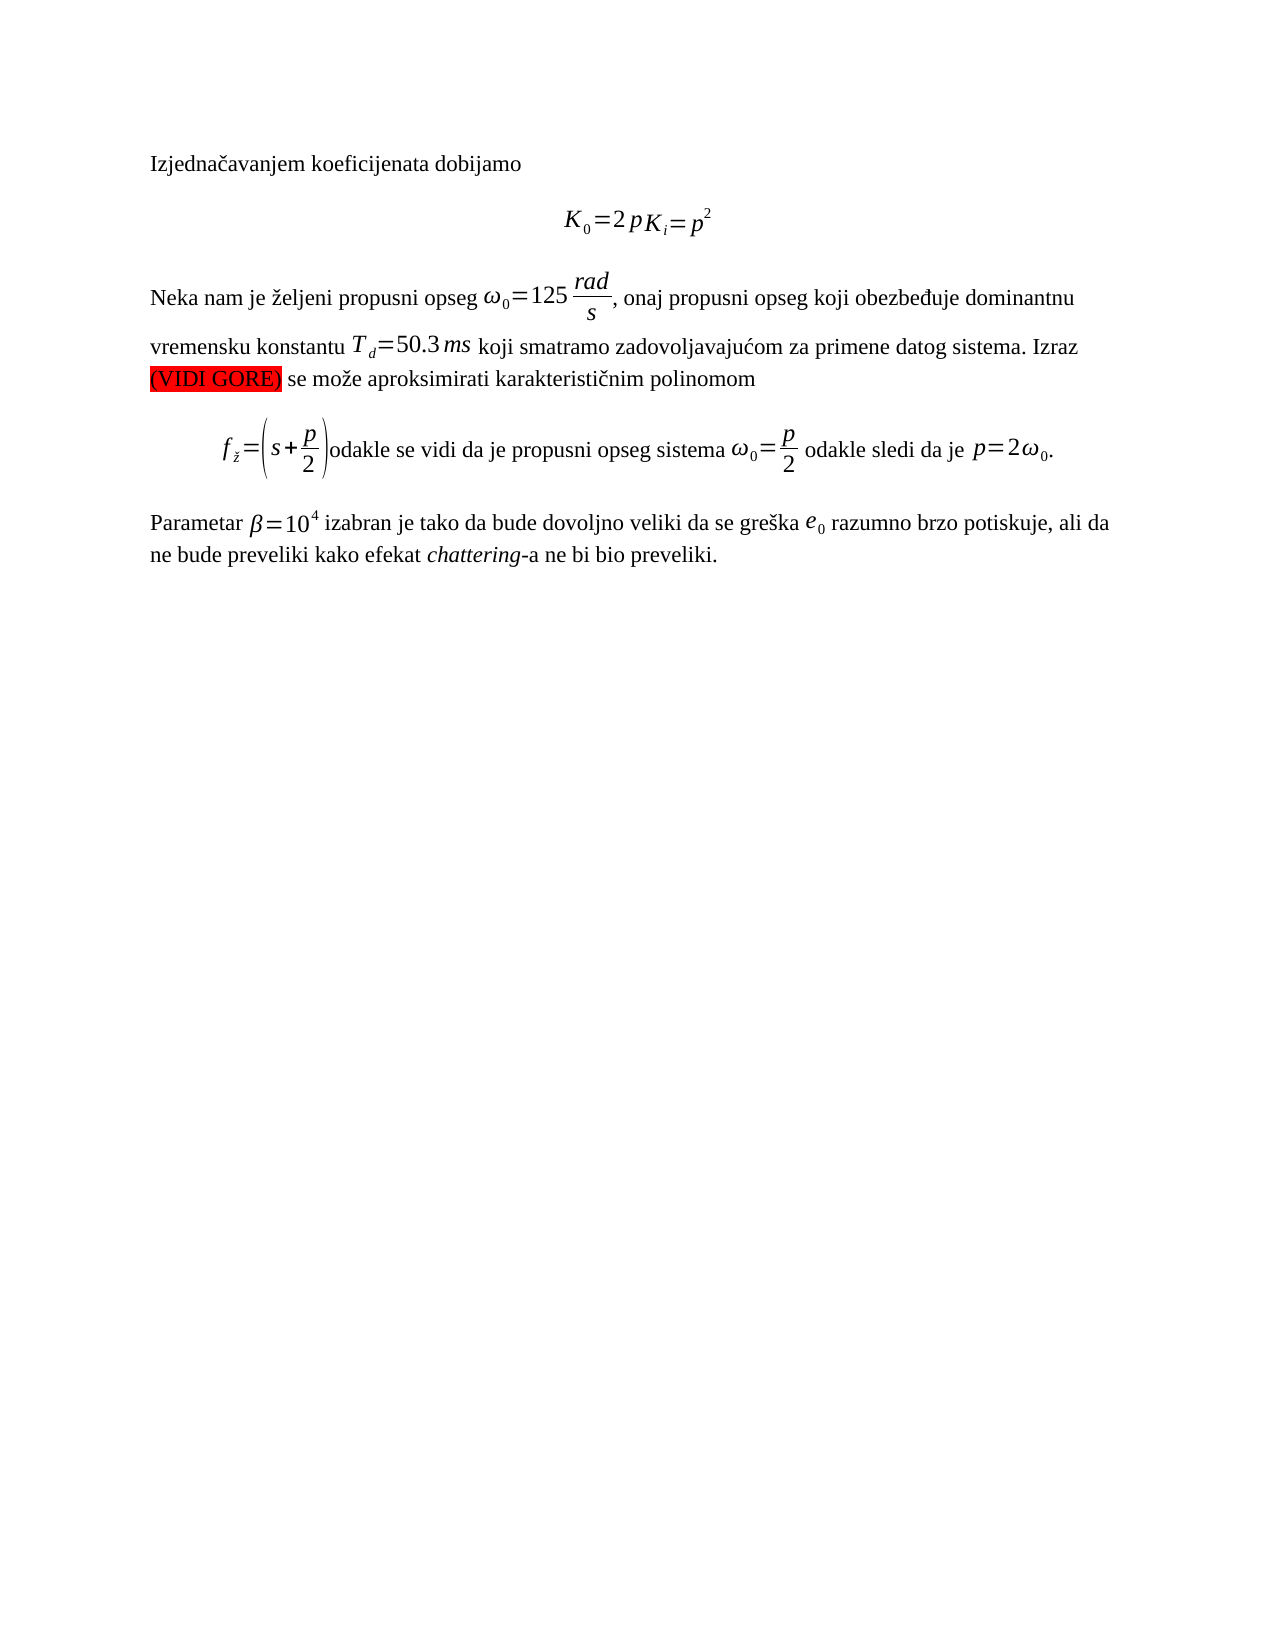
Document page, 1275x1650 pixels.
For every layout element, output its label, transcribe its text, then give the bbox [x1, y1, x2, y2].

text Parametar izabran je tako da bude dovoljno veliki da se greška razumno brzo potiskuje, ali da ne bude preveliki kako efekat chattering-a ne bi bio preveliki. [150, 506, 1125, 568]
text odakle se vidi da je propusni opseg sistema odakle sledi da je . [150, 417, 1125, 482]
text Neka nam je željeni propusni opseg , onaj propusni opseg koji obezbeđuje dominantnu vremensku konstantu koji smatramo zadovoljavajućom za primene datog sistema. Izraz (VIDI GORE) se može aproksimirati karakterističnim polinomom [150, 267, 1125, 392]
text Izjednačavanjem koeficijenata dobijamo [150, 150, 1125, 176]
